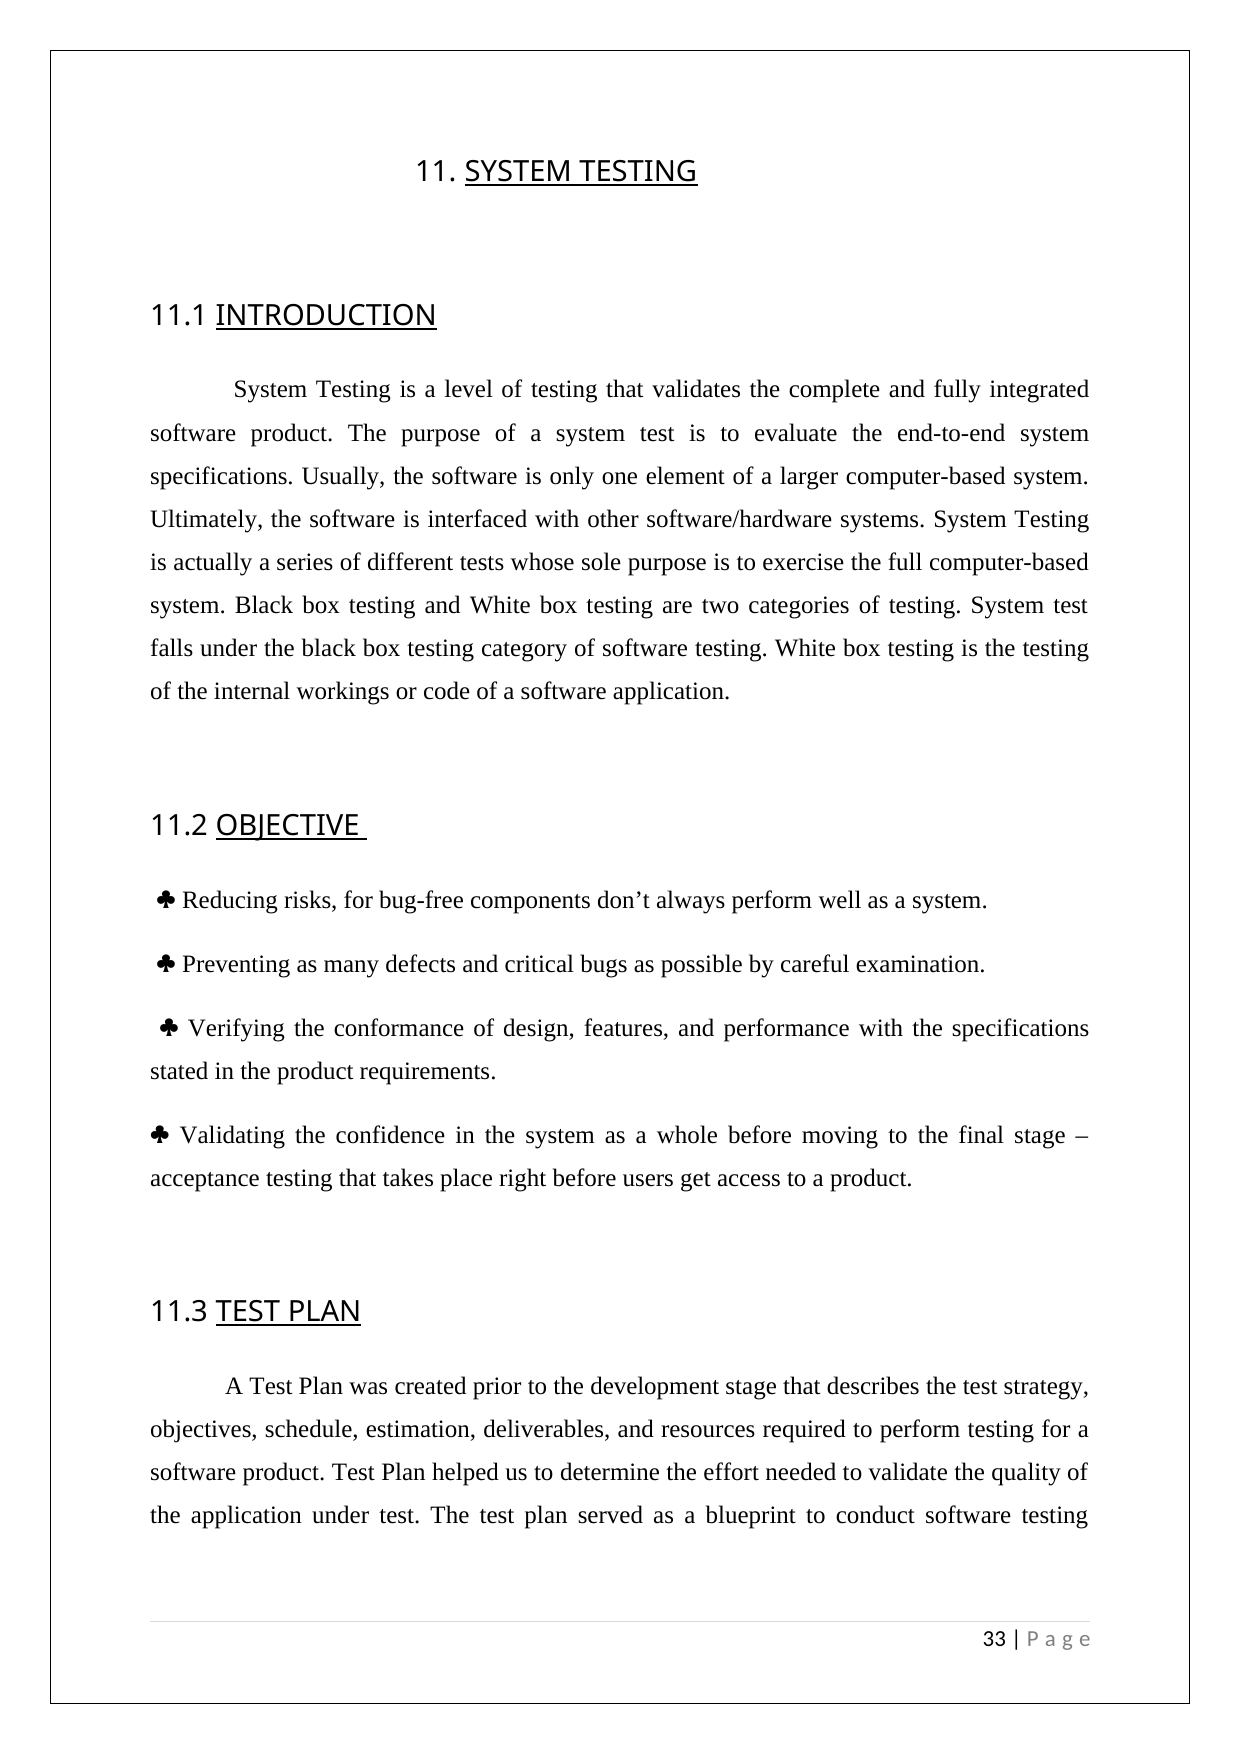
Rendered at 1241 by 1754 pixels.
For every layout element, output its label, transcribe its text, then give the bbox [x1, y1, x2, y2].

text 11.2 OBJECTIVE [150, 804, 1090, 844]
text Reducing risks, for bug-free components don’t always perform well as a system. [150, 885, 1090, 913]
text Preventing as many defects and critical bugs as possible by careful examination. [150, 949, 1090, 977]
text 11.1 INTRODUCTION [150, 294, 1090, 334]
text 11.3 TEST PLAN [150, 1291, 1090, 1330]
text 11. SYSTEM TESTING [150, 150, 1090, 190]
text Validating the confidence in the system as a whole before moving to the final stage – acceptance testing that takes place right before users get access to a product. [150, 1120, 1090, 1192]
text System Testing is a level of testing that validates the complete and fully integrated software product. The purpose of a system test is to evaluate the end-to-end system specifications. Usually, the software is only one element of a larger computer-based system. Ultimately, the software is interfaced with other software/hardware systems. System Testing is actually a series of different tests whose sole purpose is to exercise the full computer-based system. Black box testing and White box testing are two categories of testing. System test falls under the black box testing category of software testing. White box testing is the testing of the internal workings or code of a software application. [150, 374, 1090, 705]
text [150, 1371, 1090, 1529]
text Verifying the conformance of design, features, and performance with the specifications stated in the product requirements. [150, 1013, 1090, 1084]
